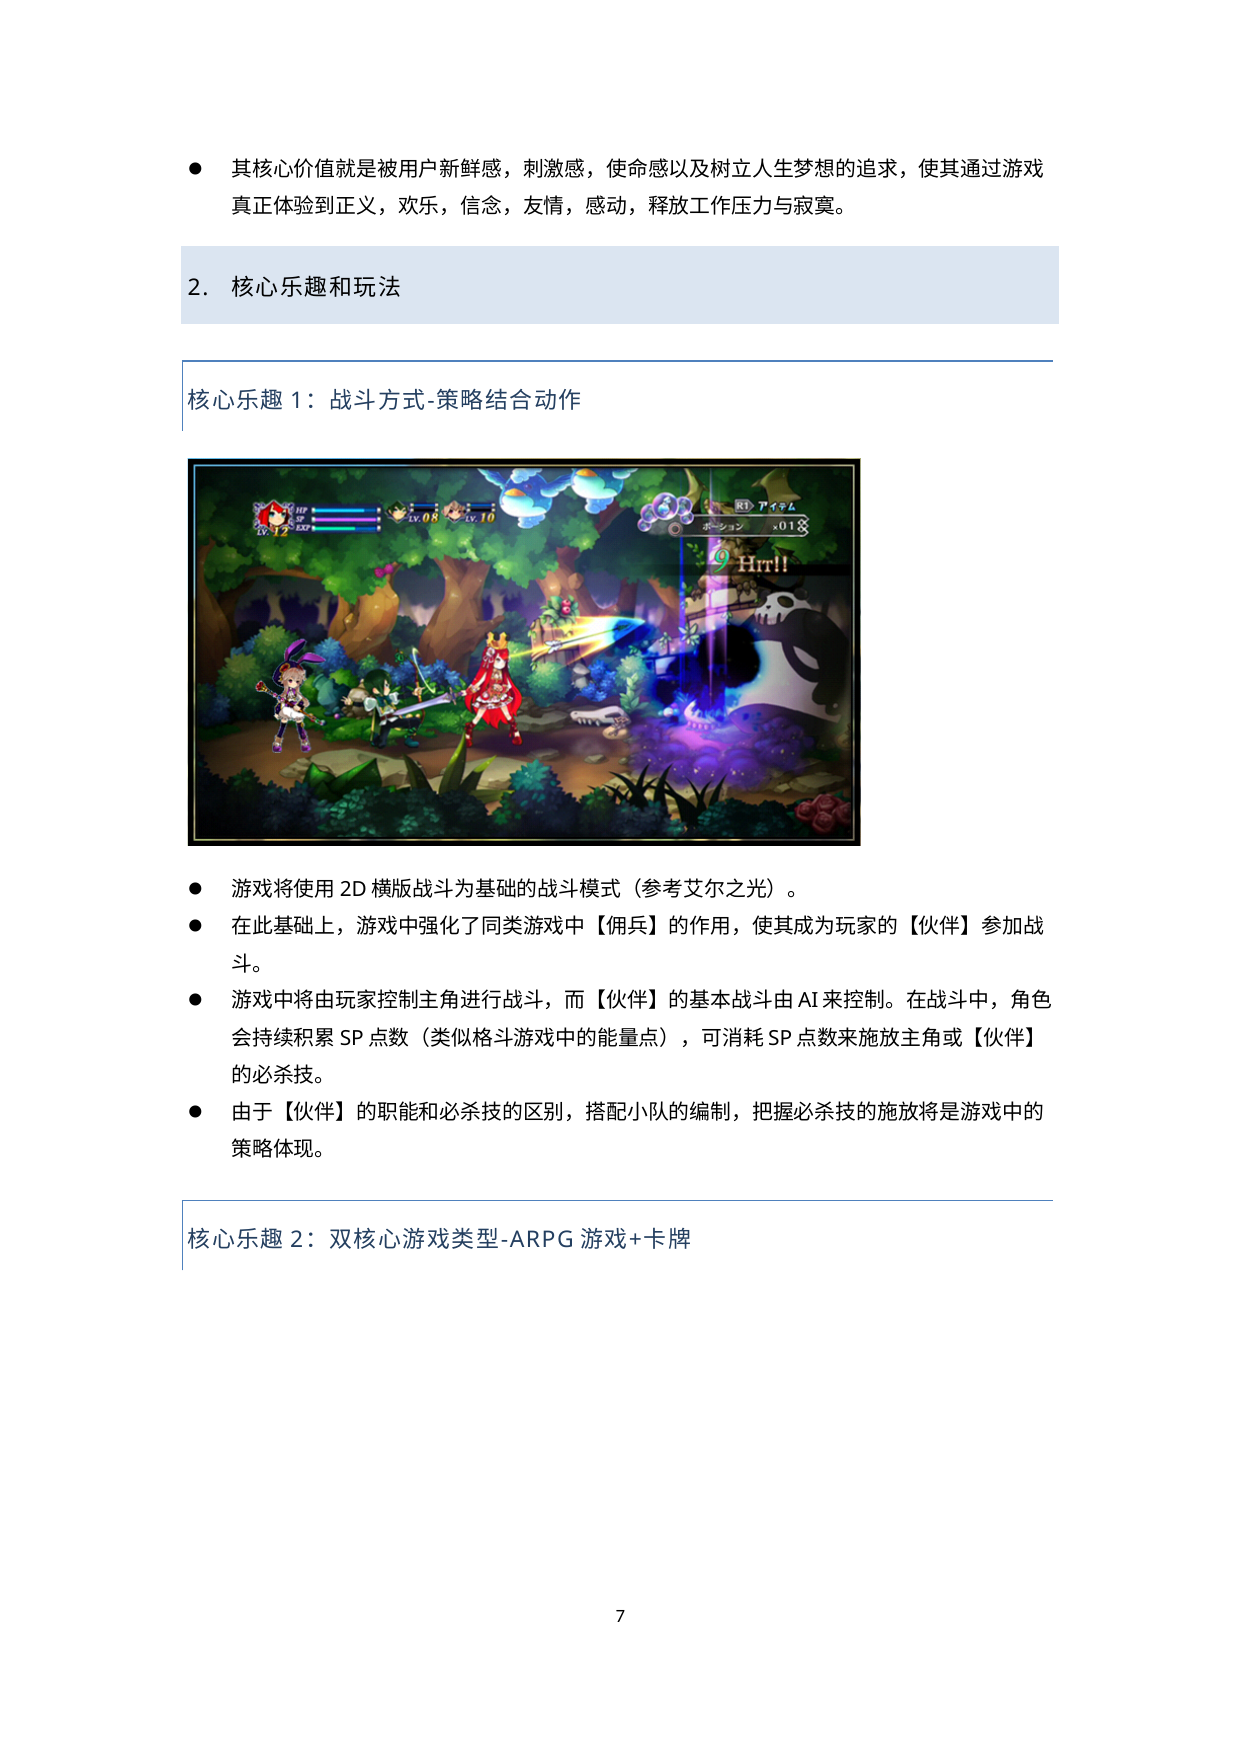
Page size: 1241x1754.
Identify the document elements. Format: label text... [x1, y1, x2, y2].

list 游戏将使用2D横版战斗为基础的战斗模式（参考艾尔之光）。 [187, 871, 1053, 904]
list 游戏中将由玩家控制主角进行战斗，而【伙伴】的基本战斗由AI来控制。在战斗中，角色会持续积累SP点数（类似格斗游戏中的能量点），可消耗SP点数来施放主角或【伙伴】的必杀技。 [187, 983, 1053, 1090]
list 由于【伙伴】的职能和必杀技的区别，搭配小队的编制，把握必杀技的施放将是游戏中的策略体现。 [187, 1094, 1053, 1164]
subtitle 核心乐趣2：双核心游戏类型-ARPG游戏+卡牌 [183, 1201, 1053, 1270]
subtitle 核心乐趣1：战斗方式-策略结合动作 [183, 362, 1053, 431]
picture [187, 458, 861, 846]
subtitle 核心乐趣和玩法 [188, 253, 1053, 318]
list 其核心价值就是被用户新鲜感，刺激感，使命感以及树立人生梦想的追求，使其通过游戏真正体验到正义，欢乐，信念，友情，感动，释放工作压力与寂寞。 [187, 151, 1053, 221]
list 在此基础上，游戏中强化了同类游戏中【佣兵】的作用，使其成为玩家的【伙伴】参加战斗。 [187, 908, 1053, 978]
